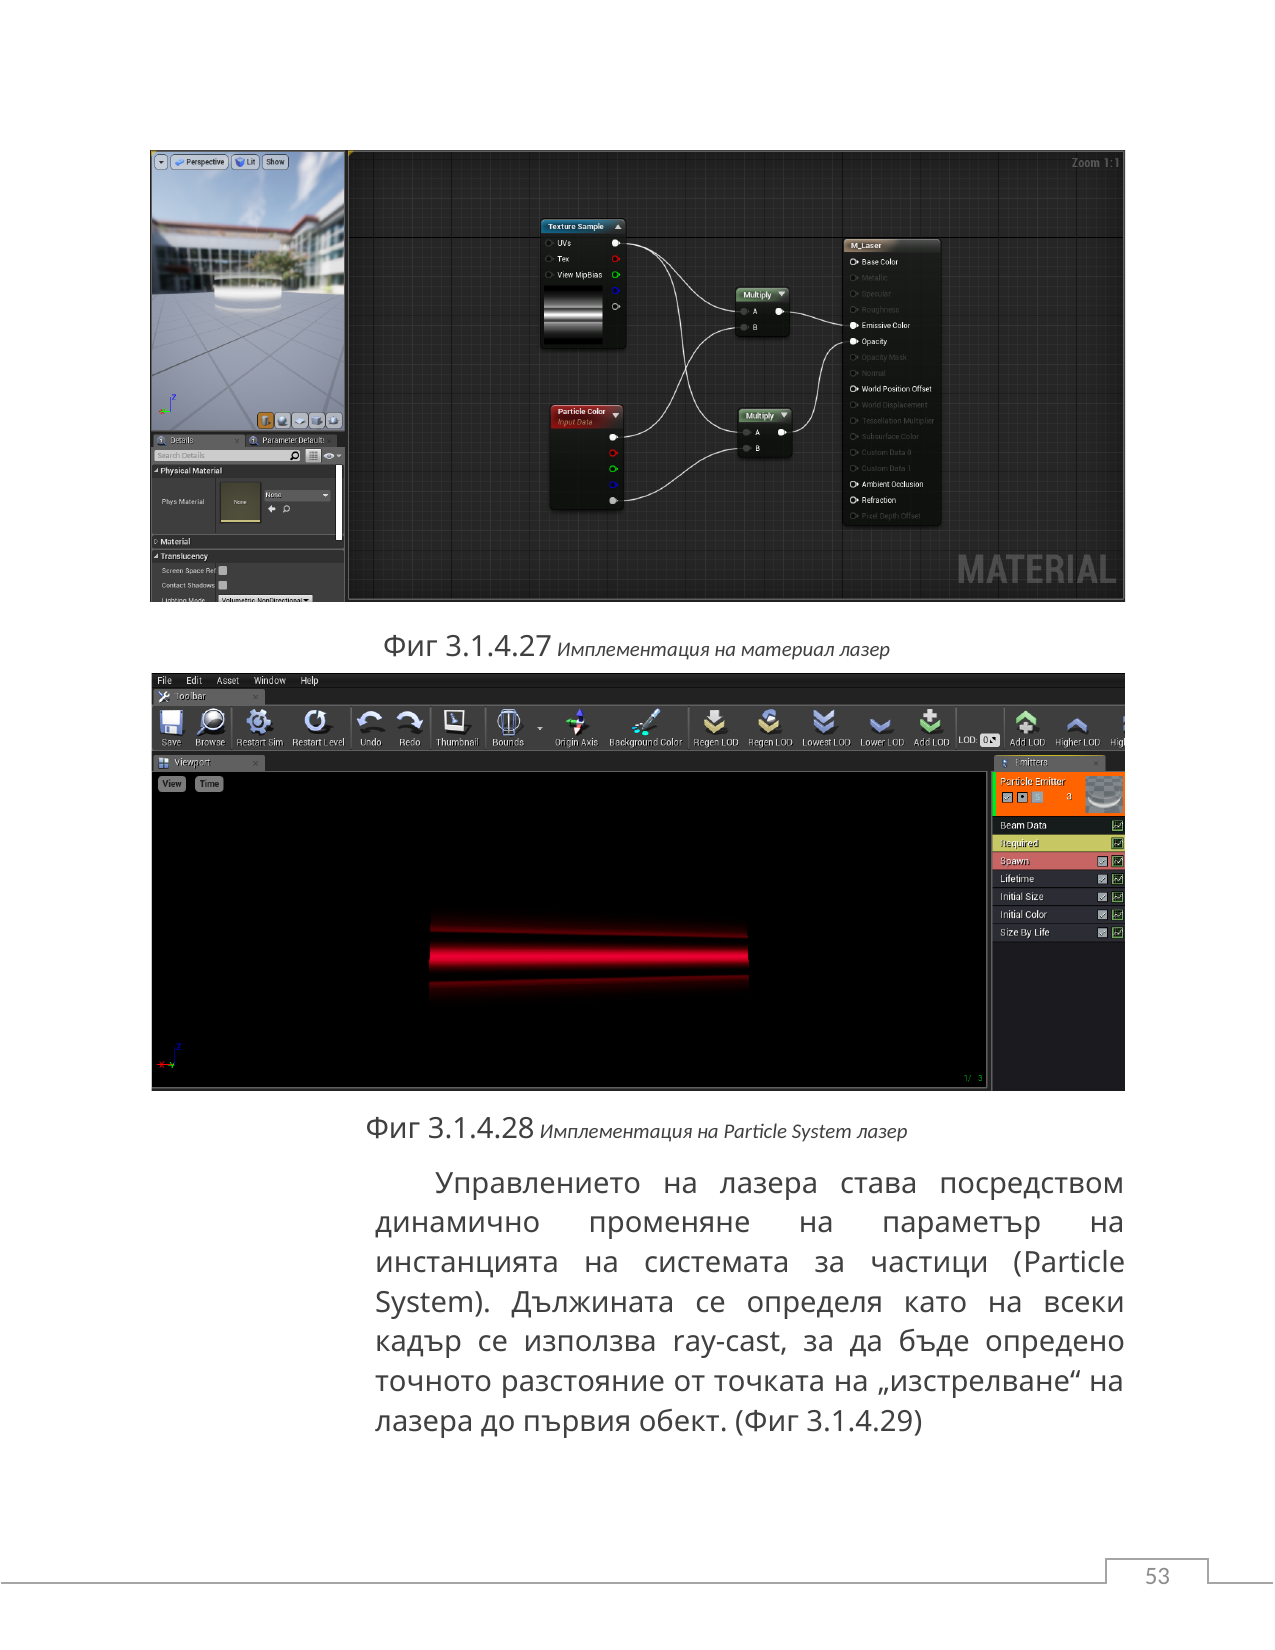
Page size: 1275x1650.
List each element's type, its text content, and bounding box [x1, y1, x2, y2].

picture [151, 673, 1125, 1091]
picture [150, 150, 1125, 602]
list Управлението на лазера става посредством динамично променяне на параметър на инстанцията на системата за частици (Particle System). Дължината се определя като на всеки кадър се използва ray-cast, за да бъде опредено точното разстояние от точката на „изстрелване“ на лазера до първия обект. (Фиг 3.1.4.29) [375, 602, 1125, 673]
list Управлението на лазера става посредством динамично променяне на параметър на инстанцията на системата за частици (Particle System). Дължината се определя като на всеки кадър се използва ray-cast, за да бъде опредено точното разстояние от точката на „изстрелване“ на лазера до първия обект. (Фиг 3.1.4.29) [375, 1091, 1125, 1440]
